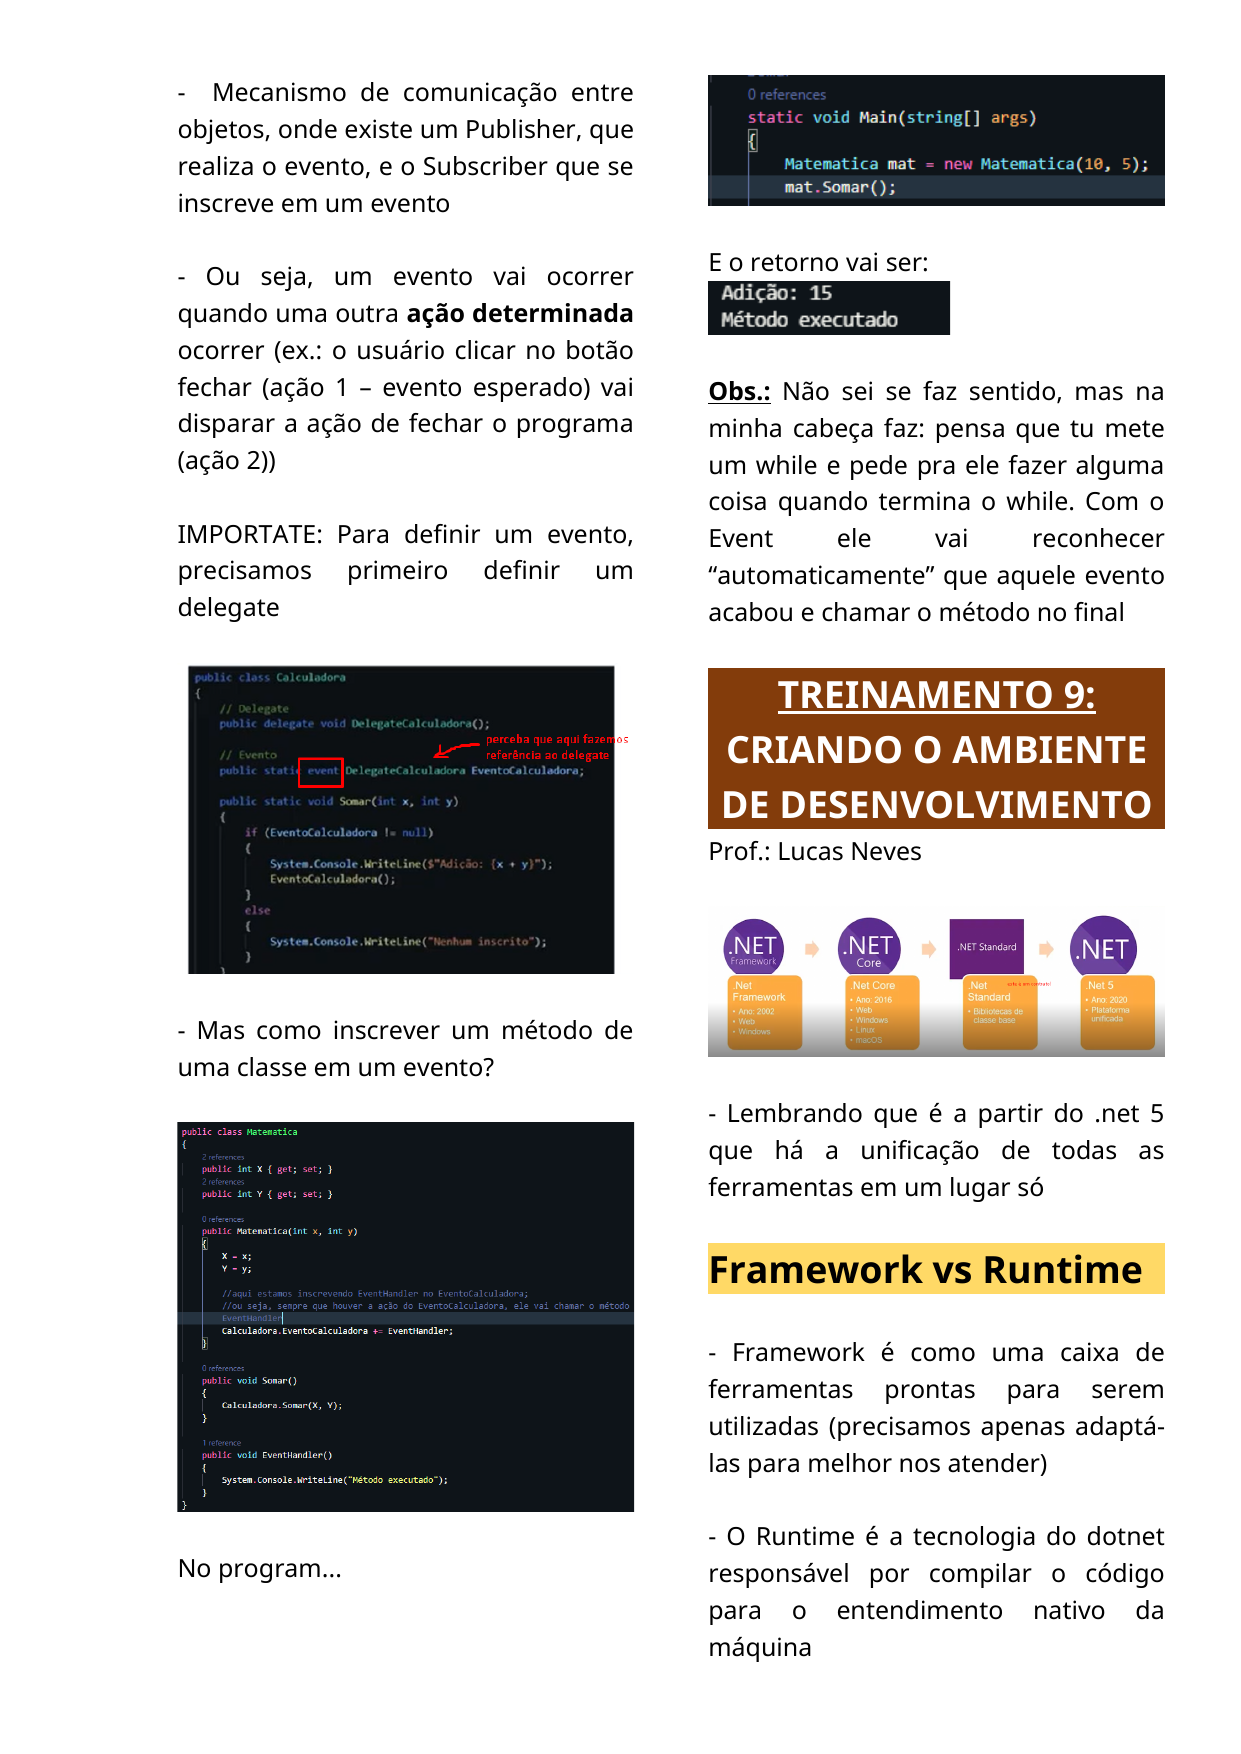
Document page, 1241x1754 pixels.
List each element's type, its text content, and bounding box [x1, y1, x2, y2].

text - Ou seja, um evento vai ocorrer quando uma outra ação determinada ocorrer (ex.: o usuário clicar no botão fechar (ação 1 – evento esperado) vai disparar a ação de fechar o programa (ação 2)) [177, 259, 634, 477]
text Obs.: Não sei se faz sentido, mas na minha cabeça faz: pensa que tu mete um while e pede pra ele fazer alguma coisa quando termina o while. Com o Event ele vai reconhecer “automaticamente” que aquele evento acabou e chamar o método no final [708, 374, 1165, 628]
text - Framework é como uma caixa de ferramentas prontas para serem utilizadas (precisamos apenas adaptá-las para melhor nos atender) [708, 1335, 1165, 1479]
text Prof.: Lucas Neves [708, 833, 1165, 867]
text - Mecanismo de comunicação entre objetos, onde existe um Publisher, que realiza o evento, e o Subscriber que se inscreve em um evento [177, 75, 634, 219]
picture [708, 281, 951, 335]
text - O Runtime é a tecnologia do dotnet responsável por compilar o código para o entendimento nativo da máquina [708, 1519, 1165, 1663]
text - Mas como inscrever um método de uma classe em um evento? [177, 1013, 634, 1083]
picture [708, 75, 1165, 206]
text Framework vs Runtime [708, 1243, 1165, 1294]
picture [177, 663, 635, 974]
picture [708, 906, 1165, 1057]
text IMPORTATE: Para definir um evento, precisamos primeiro definir um delegate [177, 516, 634, 624]
text No program... [177, 1551, 634, 1584]
text - Lembrando que é a partir do .net 5 que há a unificação de todas as ferramentas em um lugar só [708, 1096, 1165, 1204]
text E o retorno vai ser: [708, 245, 1165, 279]
picture [177, 1122, 635, 1512]
text TREINAMENTO 9: CRIANDO O AMBIENTE DE DESENVOLVIMENTO [708, 668, 1165, 829]
